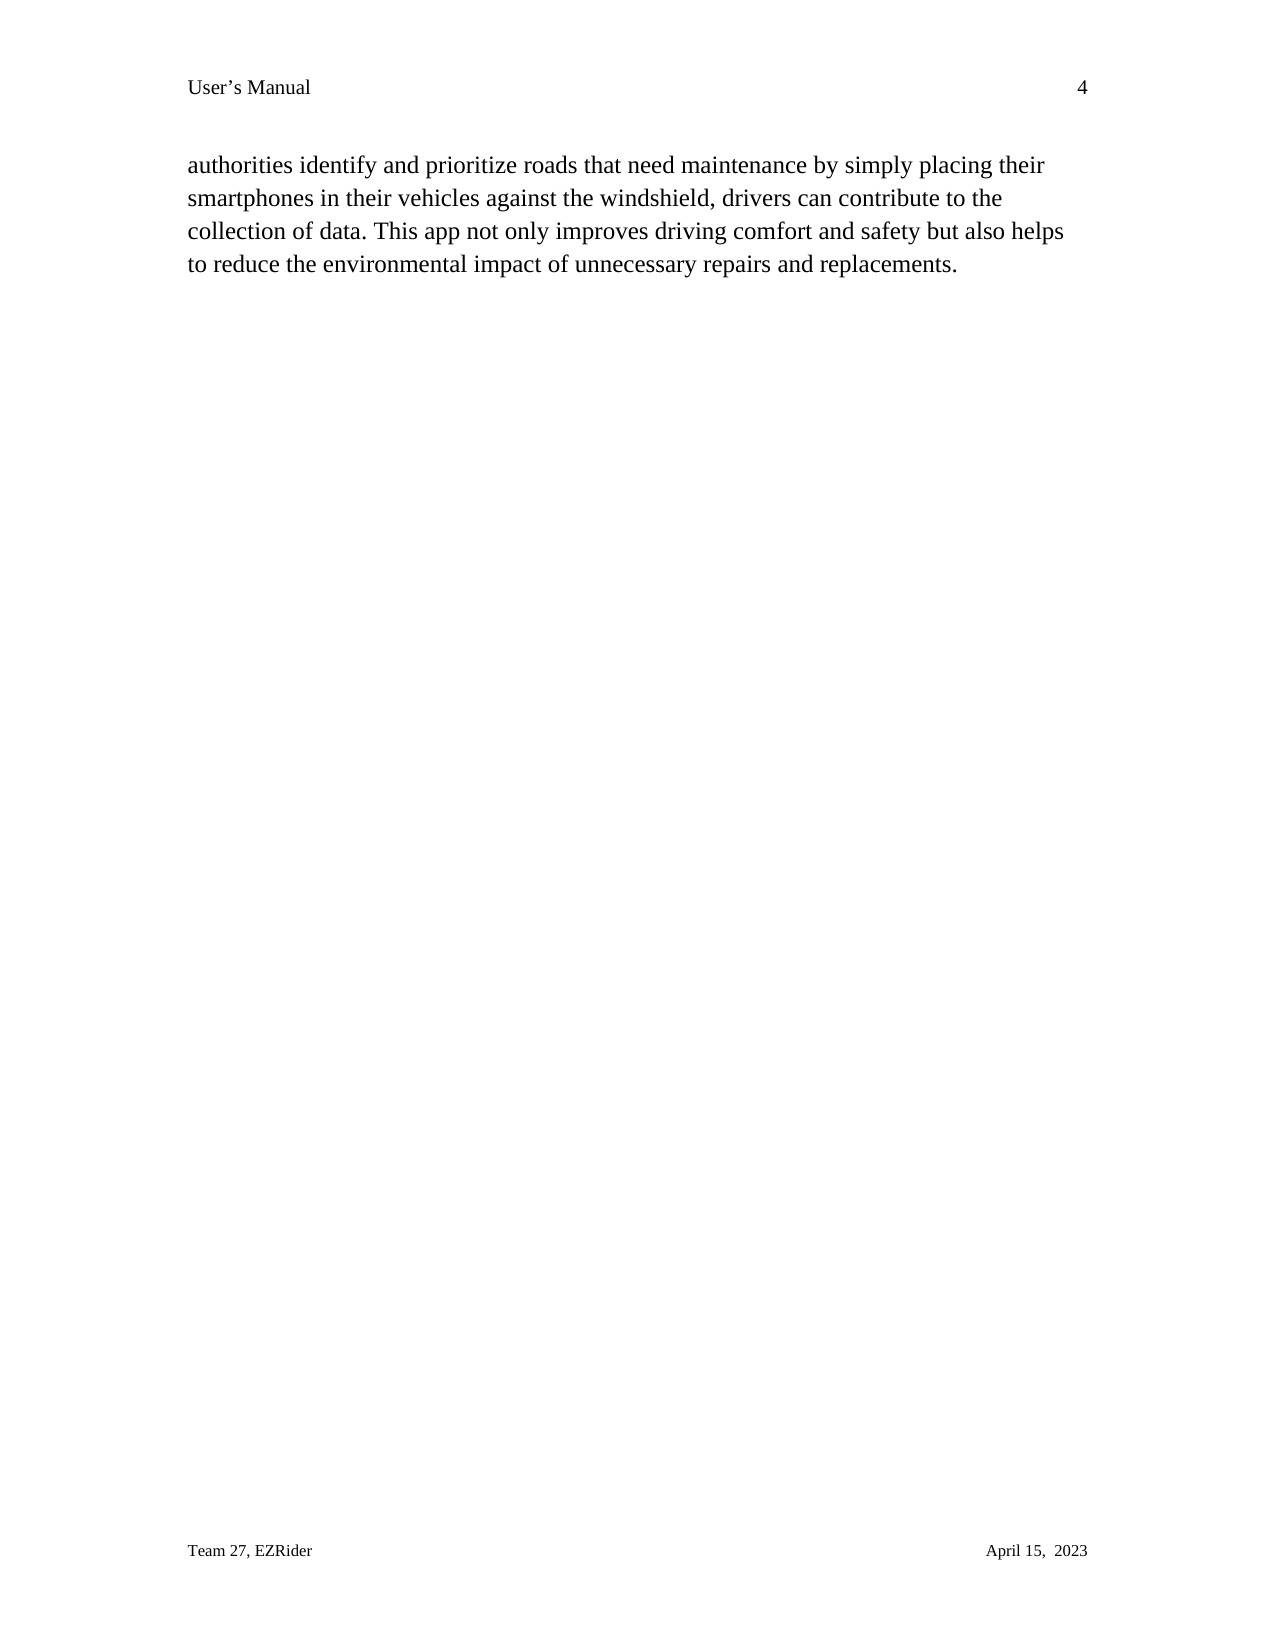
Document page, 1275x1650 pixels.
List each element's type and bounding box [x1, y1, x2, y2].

text [187, 150, 1087, 278]
